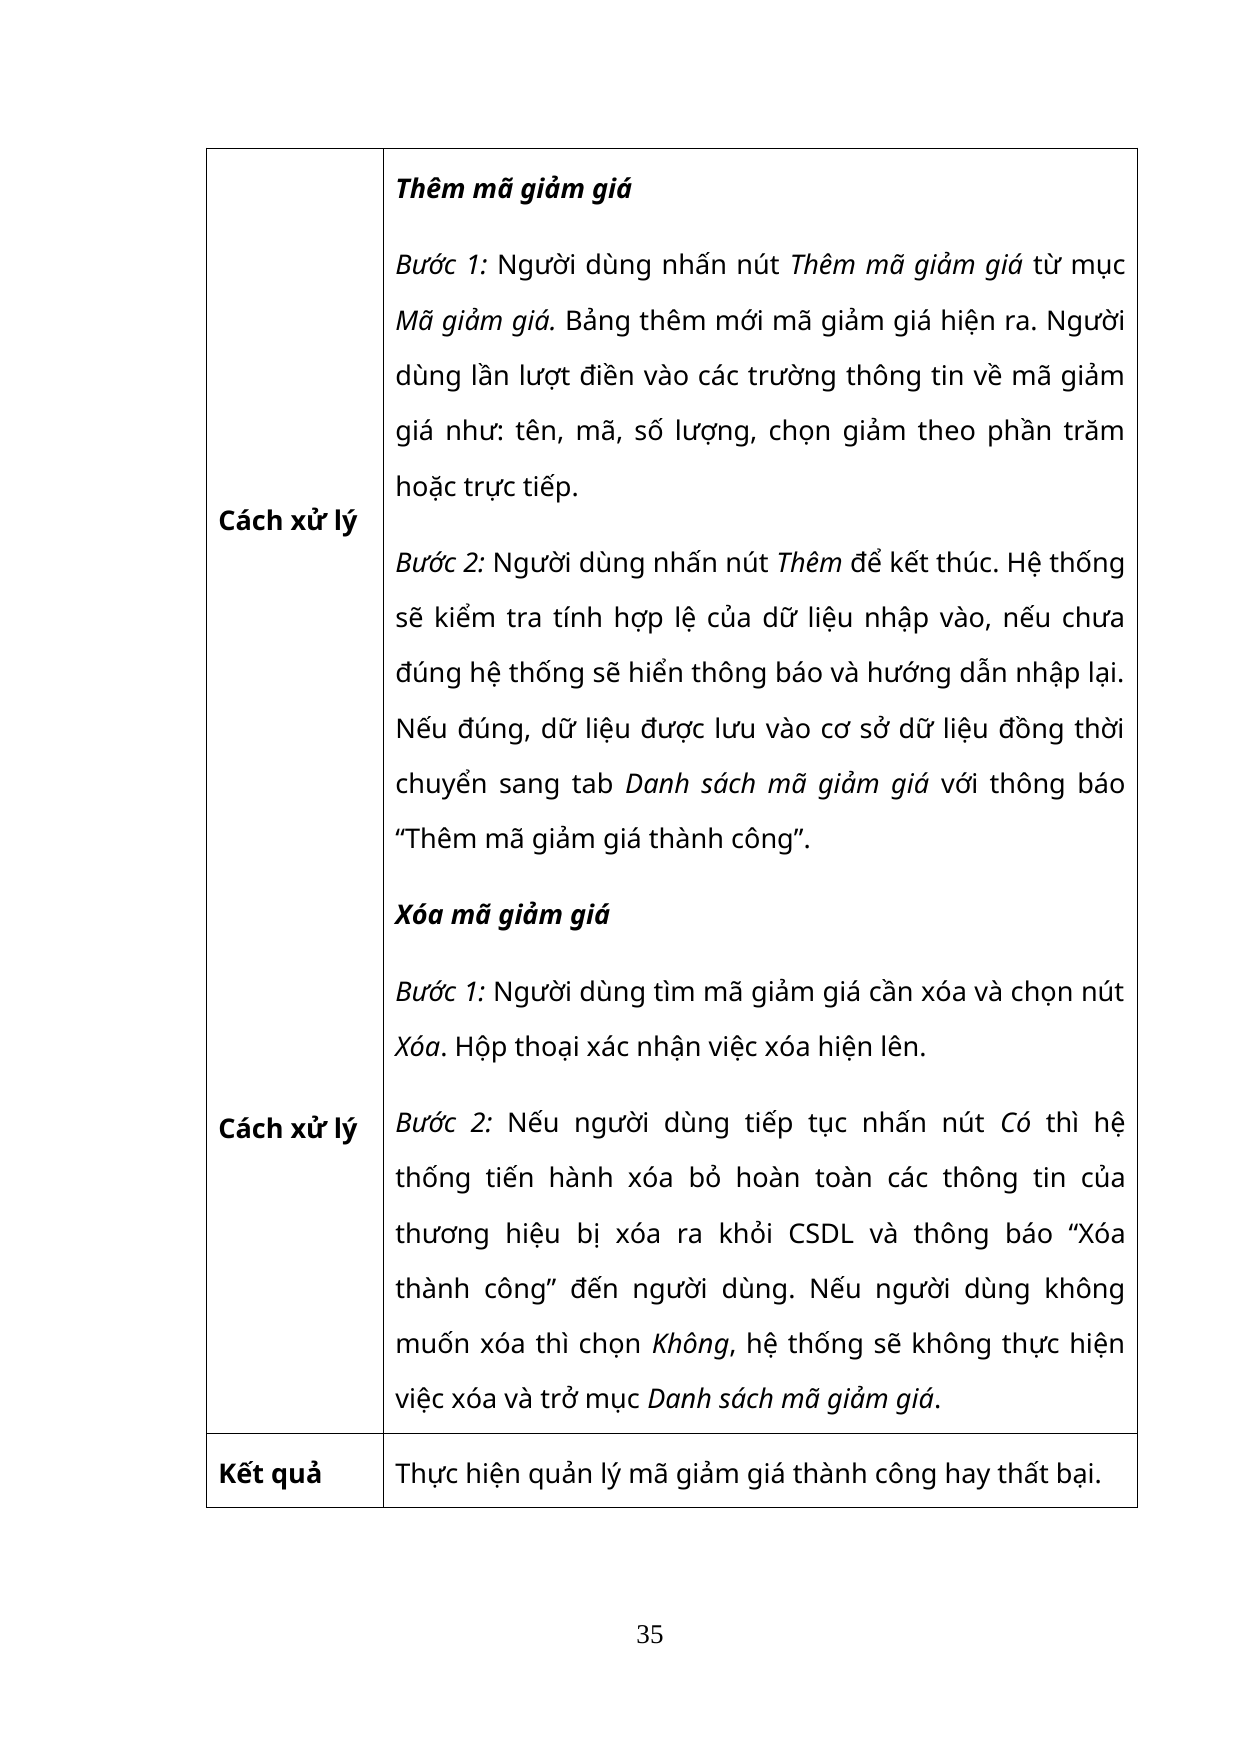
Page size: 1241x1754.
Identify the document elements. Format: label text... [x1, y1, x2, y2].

table_cell Thực hiện quản lý mã giảm giá thành công hay thất bại. [384, 1434, 1137, 1507]
table_cell Thêm mã giảm giá Bước 1: Người dùng nhấn nút Thêm mã giảm giá từ mục Mã giảm giá. Bảng thêm mới mã giảm giá hiện ra. Người dùng lần lượt điền vào các trường thông tin về mã giảm giá như: tên, mã, số lượng, chọn giảm theo phần trăm hoặc trực tiếp. Bước 2: Người dùng nhấn nút Thêm để kết thúc. Hệ thống sẽ kiểm tra tính hợp lệ của dữ liệu nhập vào, nếu chưa đúng hệ thống sẽ hiển thông báo và hướng dẫn nhập lại. Nếu đúng, dữ liệu được lưu vào cơ sở dữ liệu đồng thời chuyển sang tab Danh sách mã giảm giá với thông báo “Thêm mã giảm giá thành công”. Xóa mã giảm giá Bước 1: Người dùng tìm mã giảm giá cần xóa và chọn nút Xóa. Hộp thoại xác nhận việc xóa hiện lên. Bước 2: Nếu người dùng tiếp tục nhấn nút Có thì hệ thống tiến hành xóa bỏ hoàn toàn các thông tin của thương hiệu bị xóa ra khỏi CSDL và thông báo “Xóa thành công” đến người dùng. Nếu người dùng không muốn xóa thì chọn Không, hệ thống sẽ không thực hiện việc xóa và trở mục Danh sách mã giảm giá. [384, 149, 1137, 1432]
table_cell Kết quả [207, 1434, 383, 1507]
table_cell Cách xử lý Cách xử lý [207, 149, 383, 1432]
